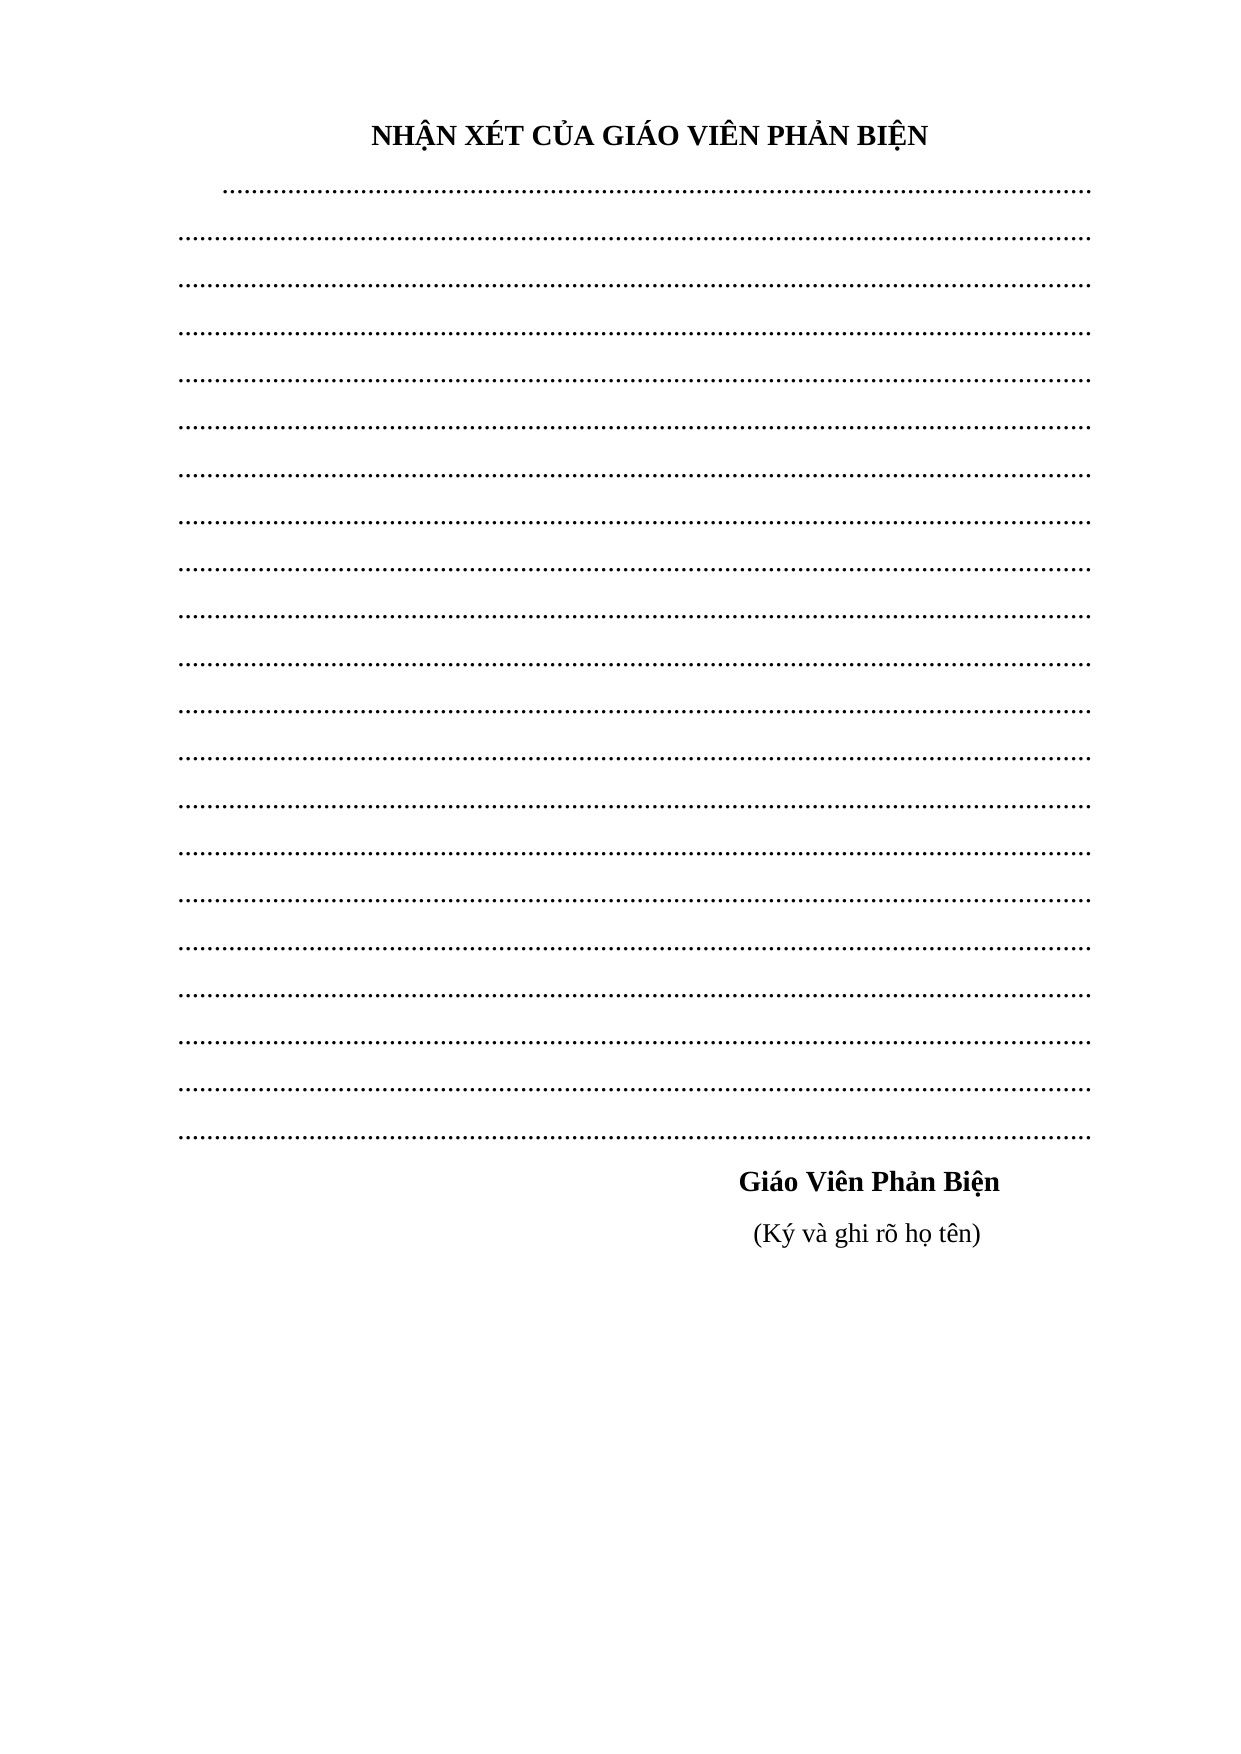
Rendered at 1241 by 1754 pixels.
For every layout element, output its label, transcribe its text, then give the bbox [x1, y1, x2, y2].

text NHẬN XÉT CỦA GIÁO VIÊN PHẢN BIỆN [177, 118, 1122, 152]
text (Ký và ghi rõ họ tên) [177, 1217, 1122, 1248]
text Giáo Viên Phản Biện [177, 1164, 1122, 1198]
